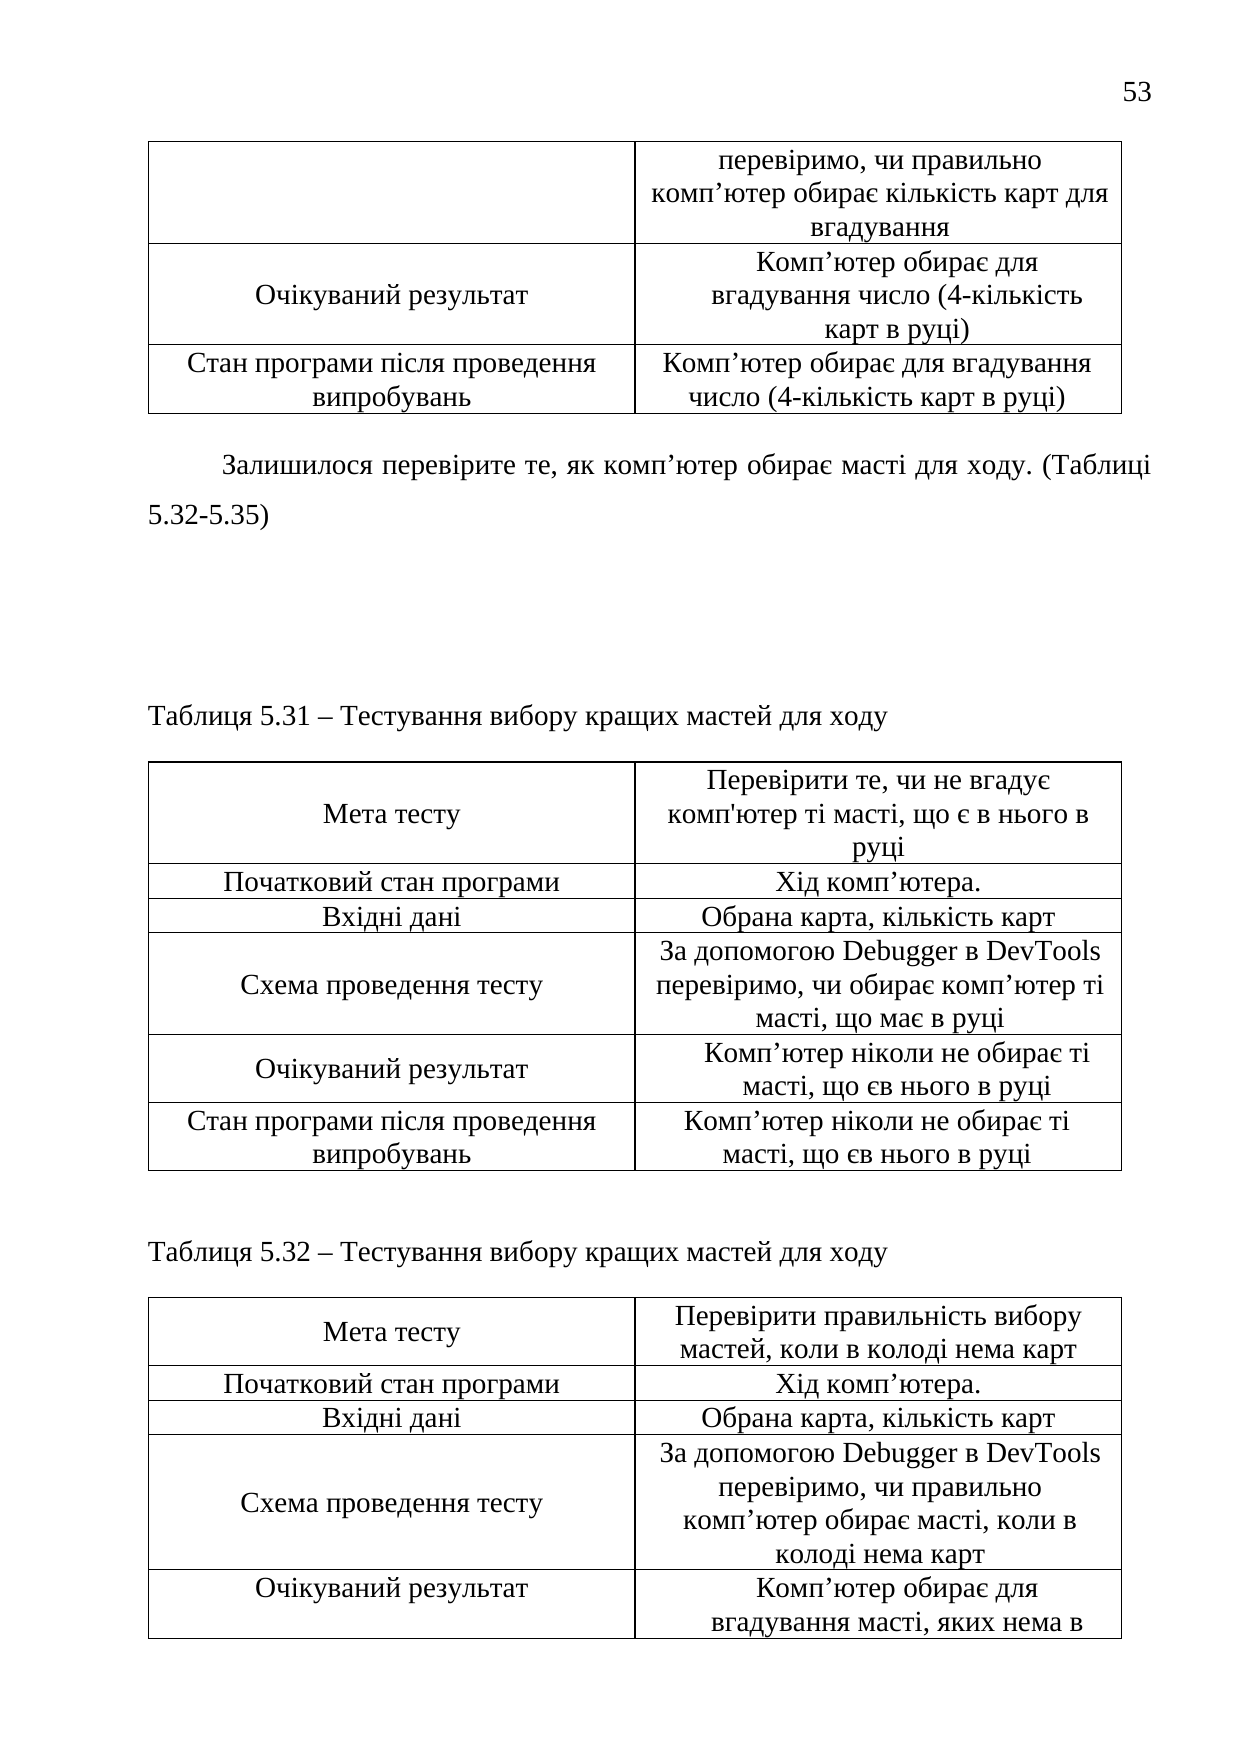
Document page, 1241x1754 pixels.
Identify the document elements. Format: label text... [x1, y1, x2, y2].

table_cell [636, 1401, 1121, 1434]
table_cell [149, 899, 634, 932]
text Тестування вибору кращих мастей для ходу [148, 698, 1152, 732]
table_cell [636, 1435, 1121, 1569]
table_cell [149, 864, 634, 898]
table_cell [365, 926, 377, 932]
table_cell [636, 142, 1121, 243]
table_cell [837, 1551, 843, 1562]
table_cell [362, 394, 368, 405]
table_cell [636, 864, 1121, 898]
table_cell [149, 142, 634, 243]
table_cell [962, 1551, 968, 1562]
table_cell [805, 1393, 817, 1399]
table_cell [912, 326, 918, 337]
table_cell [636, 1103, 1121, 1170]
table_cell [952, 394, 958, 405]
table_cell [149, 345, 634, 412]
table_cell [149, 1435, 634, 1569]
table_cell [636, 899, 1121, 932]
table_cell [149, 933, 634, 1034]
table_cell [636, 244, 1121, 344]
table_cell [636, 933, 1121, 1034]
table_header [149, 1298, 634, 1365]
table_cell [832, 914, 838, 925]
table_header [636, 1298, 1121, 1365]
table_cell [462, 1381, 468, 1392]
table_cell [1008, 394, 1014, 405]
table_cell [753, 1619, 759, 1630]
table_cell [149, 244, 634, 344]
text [148, 1234, 1152, 1267]
text Залишилося перевірите те, як комп’ютер обирає масті для ходу. (Таблиці 5.32-5.35) [148, 447, 1152, 531]
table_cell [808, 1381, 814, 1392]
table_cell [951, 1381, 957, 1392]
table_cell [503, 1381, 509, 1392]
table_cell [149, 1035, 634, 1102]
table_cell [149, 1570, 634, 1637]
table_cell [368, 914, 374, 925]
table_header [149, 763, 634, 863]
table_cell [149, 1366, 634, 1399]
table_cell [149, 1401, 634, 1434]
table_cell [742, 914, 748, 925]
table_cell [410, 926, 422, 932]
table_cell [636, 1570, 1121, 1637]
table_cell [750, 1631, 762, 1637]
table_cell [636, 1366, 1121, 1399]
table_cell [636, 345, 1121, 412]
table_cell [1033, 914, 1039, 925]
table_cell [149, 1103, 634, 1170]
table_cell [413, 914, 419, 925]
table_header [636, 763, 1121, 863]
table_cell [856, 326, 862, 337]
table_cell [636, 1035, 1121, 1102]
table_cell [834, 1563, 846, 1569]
